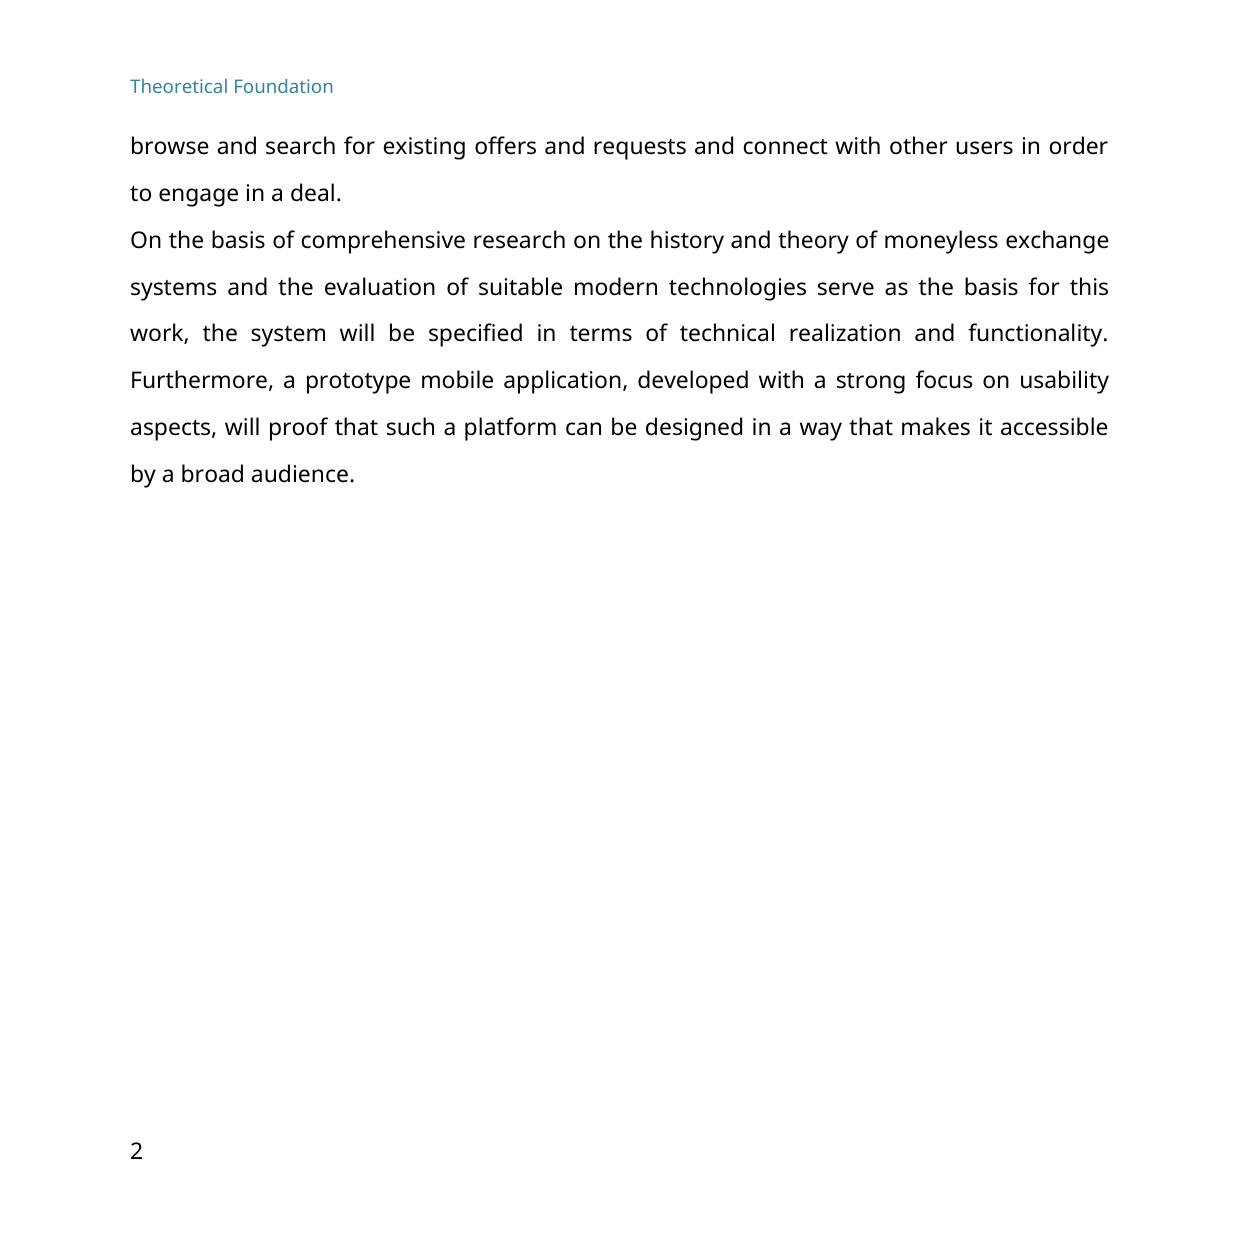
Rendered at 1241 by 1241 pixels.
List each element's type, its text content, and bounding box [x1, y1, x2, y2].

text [130, 130, 1110, 208]
text On the basis of comprehensive research on the history and theory of moneyless exchange systems and the evaluation of suitable modern technologies serve as the basis for this work, the system will be specified in terms of technical realization and functionality. Furthermore, a prototype mobile application, developed with a strong focus on usability aspects, will proof that such a platform can be designed in a way that makes it accessible by a broad audience. [130, 224, 1110, 489]
